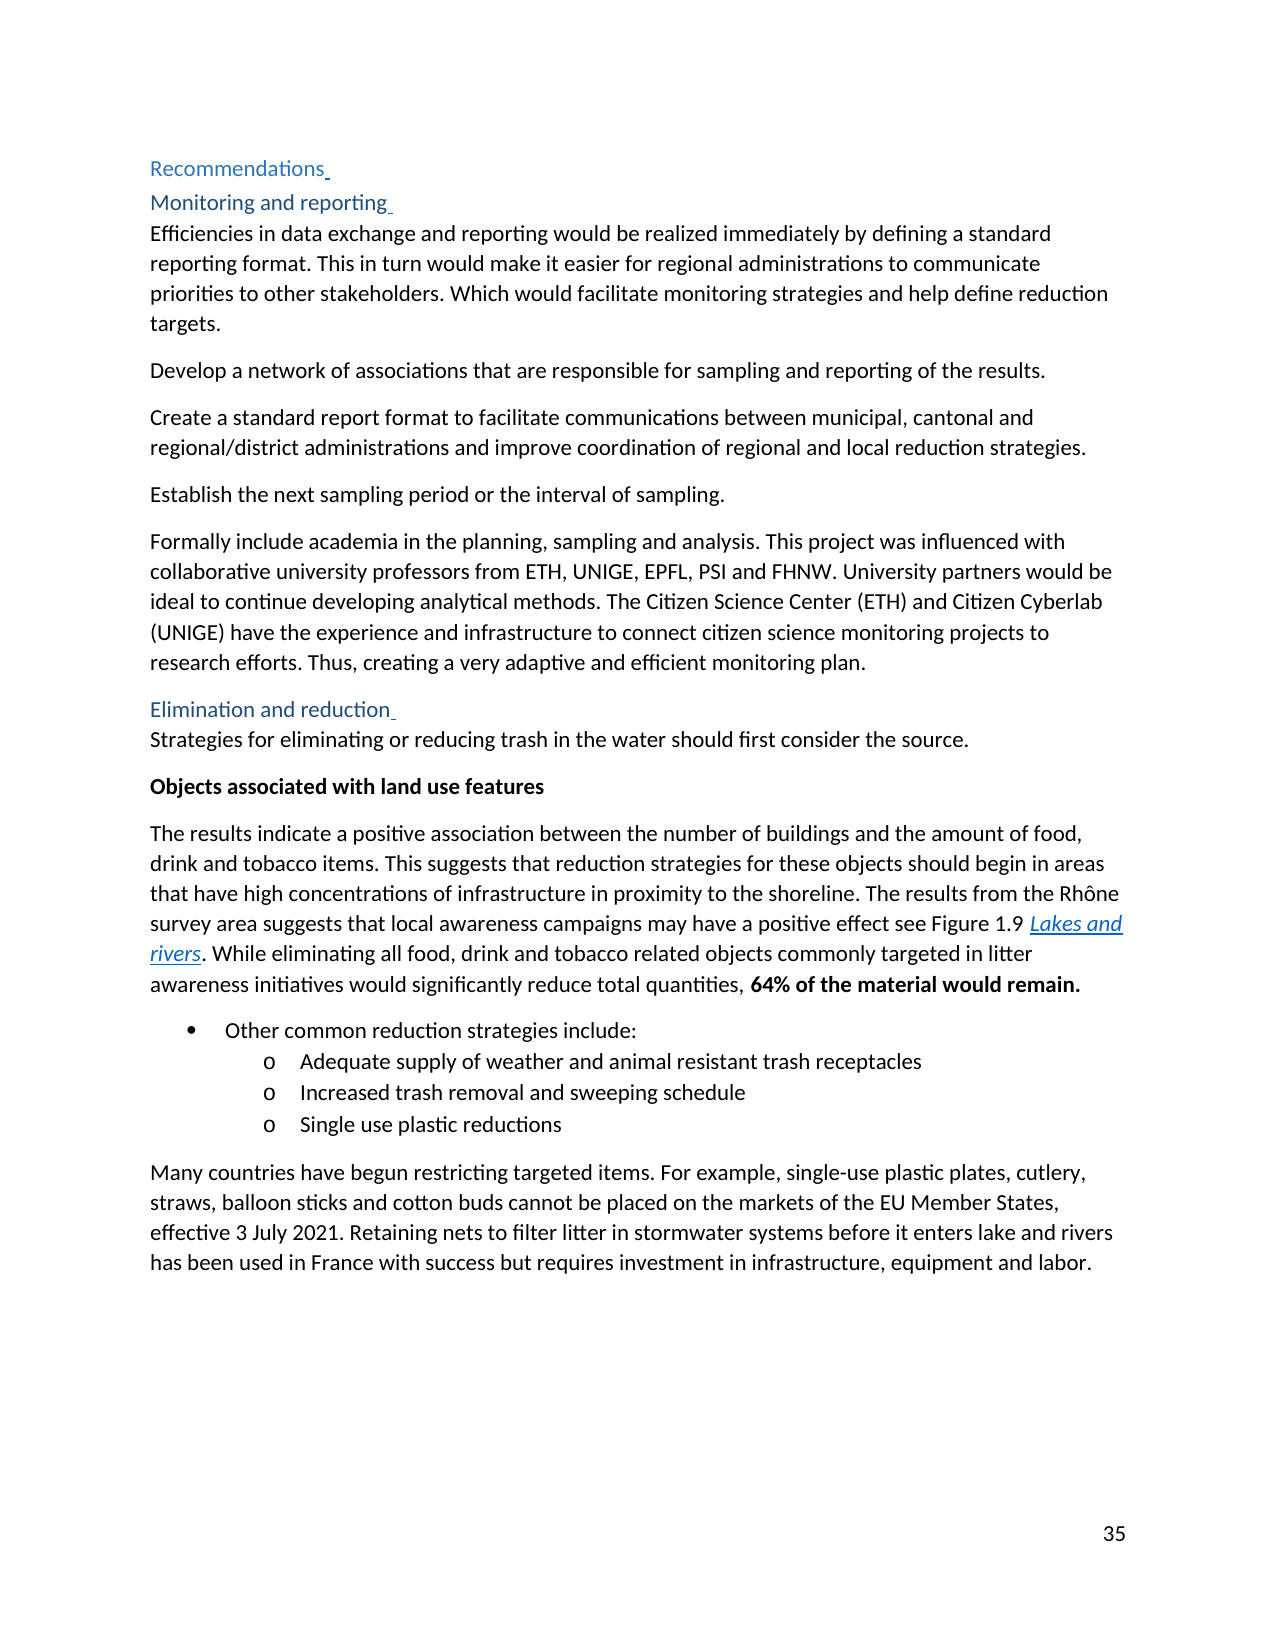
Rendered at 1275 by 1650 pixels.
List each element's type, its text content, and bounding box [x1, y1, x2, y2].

list Other common reduction strategies include: [187, 1017, 1125, 1045]
text Formally include academia in the planning, sampling and analysis. This project was influenced with collaborative university professors from ETH, UNIGE, EPFL, PSI and FHNW. University partners would be ideal to continue developing analytical methods. The Citizen Science Center (ETH) and Citizen Cyberlab (UNIGE) have the experience and infrastructure to connect citizen science monitoring projects to research efforts. Thus, creating a very adaptive and efficient monitoring plan. [150, 527, 1125, 676]
text The results indicate a positive association between the number of buildings and the amount of food, drink and tobacco items. This suggests that reduction strategies for these objects should begin in areas that have high concentrations of infrastructure in proximity to the shoreline. The results from the Rhône survey area suggests that local awareness campaigns may have a positive effect see Figure 1.9 Lakes and rivers. While eliminating all food, drink and tobacco related objects commonly targeted in litter awareness initiatives would significantly reduce total quantities, 64% of the material would remain. [150, 819, 1125, 998]
text Develop a network of associations that are responsible for sampling and reporting of the results. [150, 356, 1125, 384]
text Efficiencies in data exchange and reporting would be realized immediately by defining a standard reporting format. This in turn would make it easier for regional administrations to communicate priorities to other stakeholders. Which would facilitate monitoring strategies and help define reduction targets. [150, 219, 1125, 337]
subtitle Elimination and reduction [150, 695, 1125, 723]
text Strategies for eliminating or reducing trash in the water should first consider the source. [150, 725, 1125, 753]
list Single use plastic reductions [262, 1110, 1125, 1139]
list Adequate supply of weather and animal resistant trash receptacles [262, 1047, 1125, 1076]
subtitle Recommendations [150, 154, 1125, 182]
text Objects associated with land use features [150, 772, 1125, 800]
subtitle Monitoring and reporting [150, 188, 1125, 217]
list Increased trash removal and sweeping schedule [262, 1078, 1125, 1107]
text Many countries have begun restricting targeted items. For example, single-use plastic plates, cutlery, straws, balloon sticks and cotton buds cannot be placed on the markets of the EU Member States, effective 3 July 2021. Retaining nets to filter litter in stormwater systems before it enters lake and rivers has been used in France with success but requires investment in infrastructure, equipment and labor. [150, 1158, 1125, 1277]
text Create a standard report format to facilitate communications between municipal, cantonal and regional/district administrations and improve coordination of regional and local reduction strategies. [150, 403, 1125, 461]
text Establish the next sampling period or the interval of sampling. [150, 480, 1125, 508]
